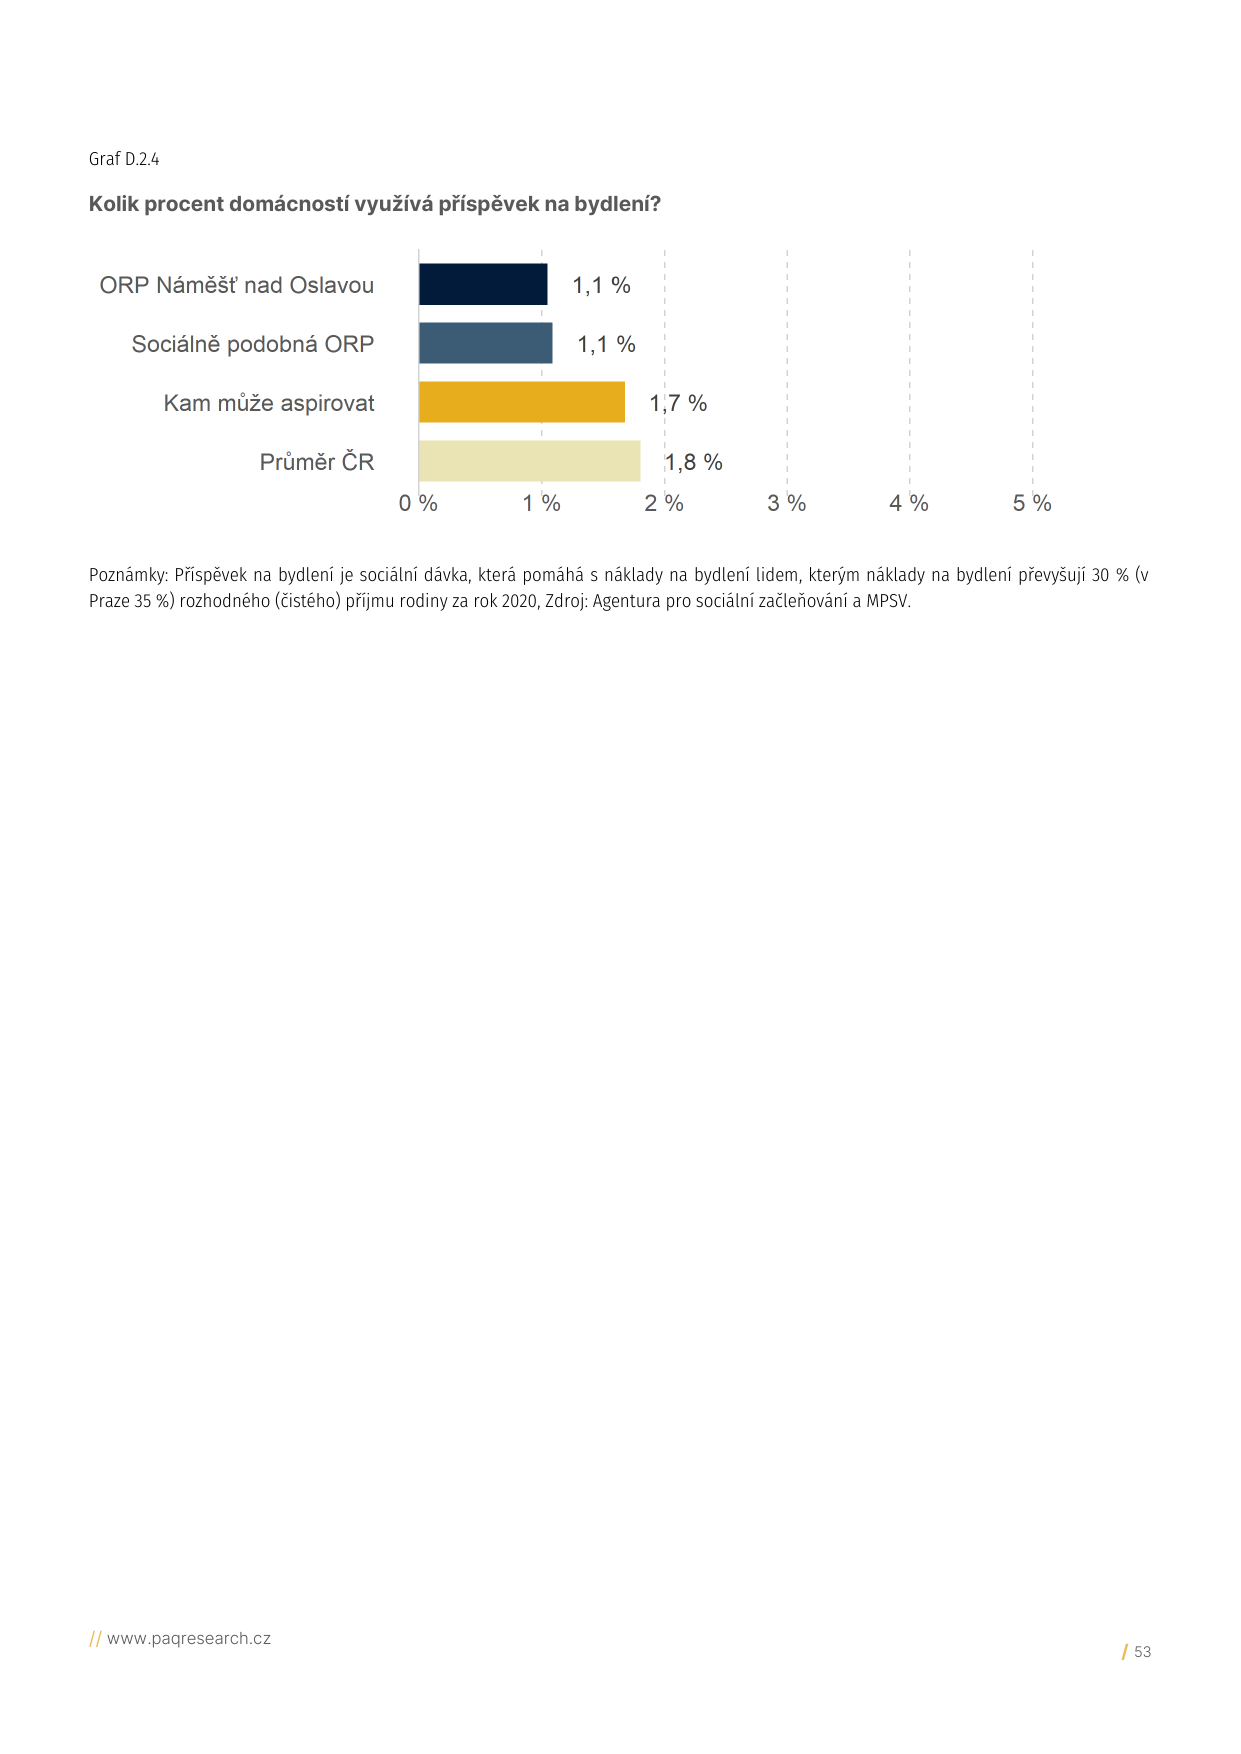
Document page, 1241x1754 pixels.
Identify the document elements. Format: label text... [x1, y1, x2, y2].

text Graf D.2.4 [89, 148, 1152, 170]
picture [88, 216, 1139, 548]
text Poznámky: Příspěvek na bydlení je sociální dávka, která pomáhá s náklady na bydlení lidem, kterým náklady na bydlení převyšují 30 % (v Praze 35 %) rozhodného (čistého) příjmu rodiny za rok 2020, Zdroj: Agentura pro sociální začleňování a MPSV. [89, 564, 1152, 613]
text Kolik procent domácností využívá příspěvek na bydlení? [89, 186, 1152, 216]
